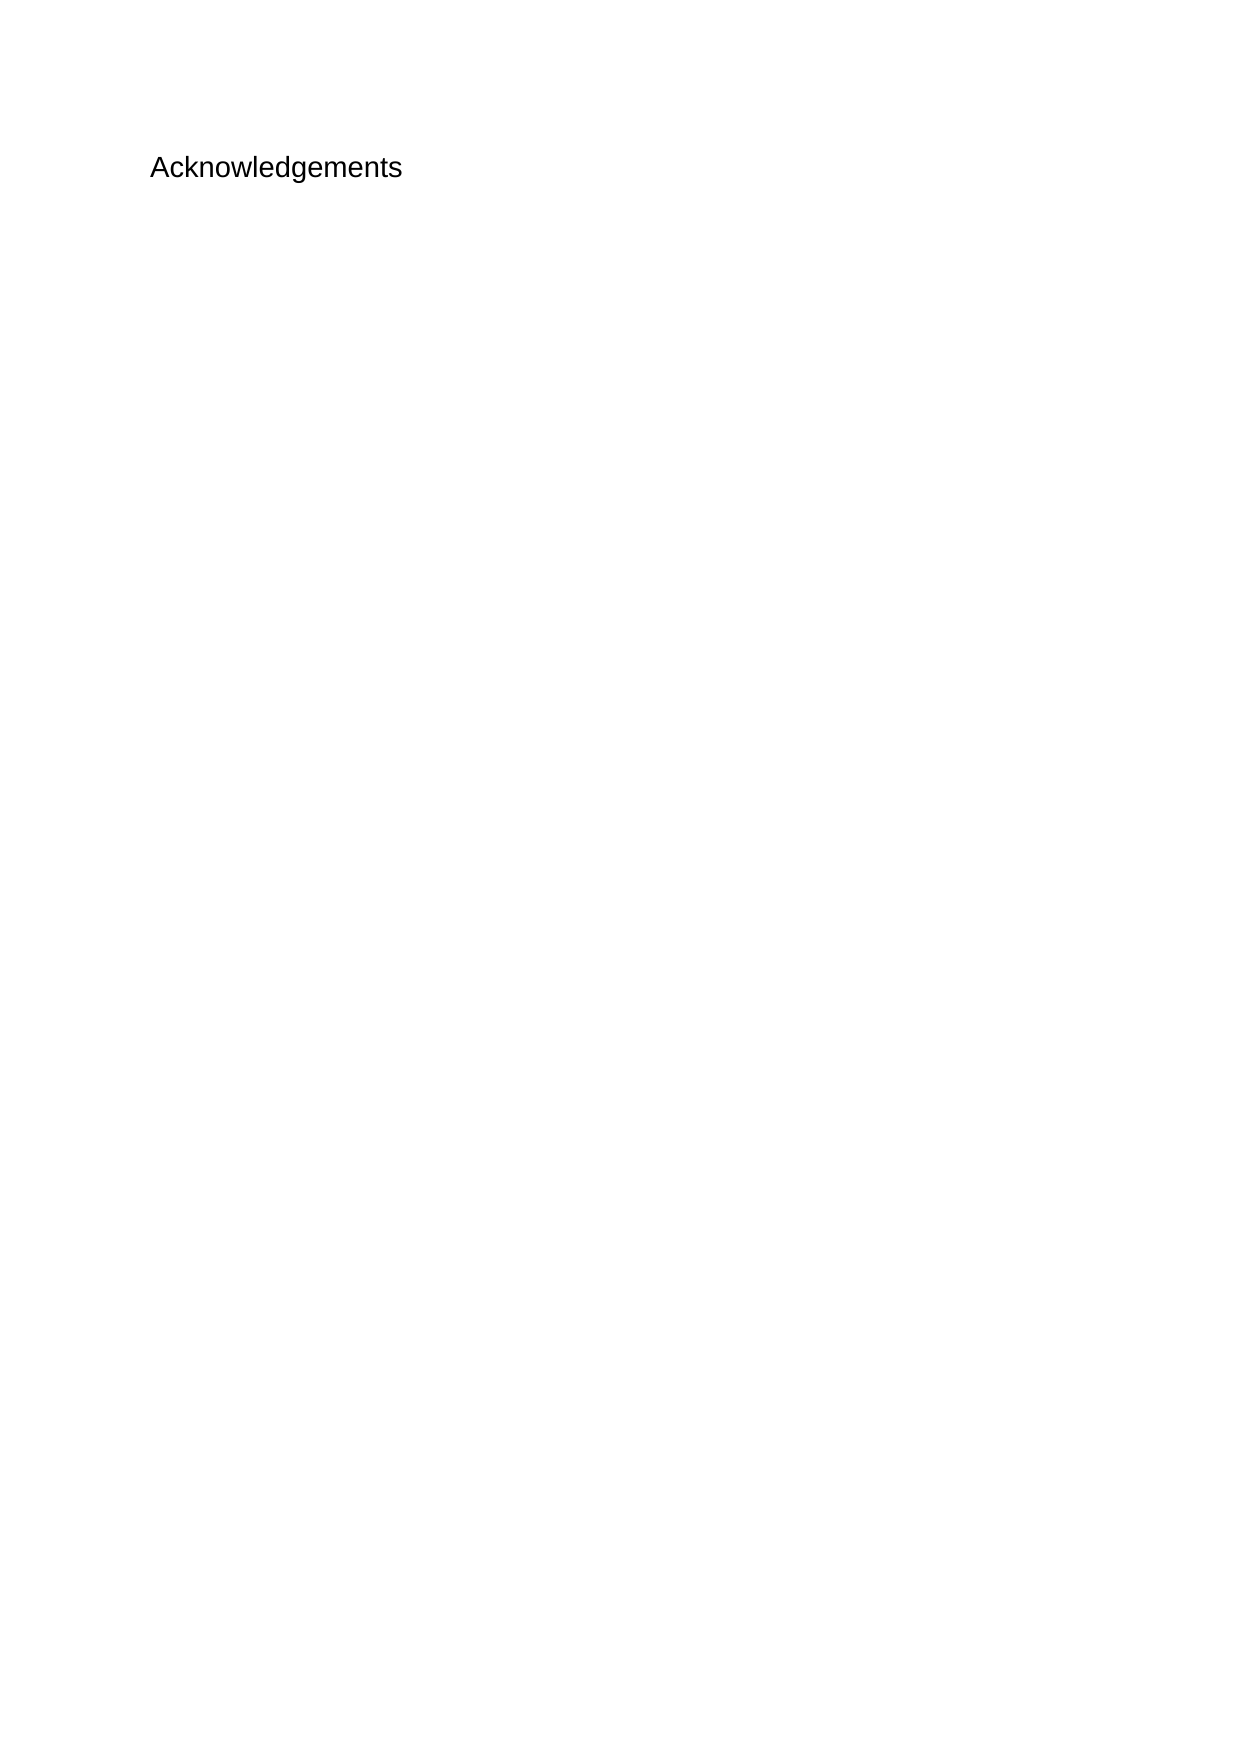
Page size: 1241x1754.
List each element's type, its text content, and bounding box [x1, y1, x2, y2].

text Acknowledgements [150, 150, 1090, 183]
